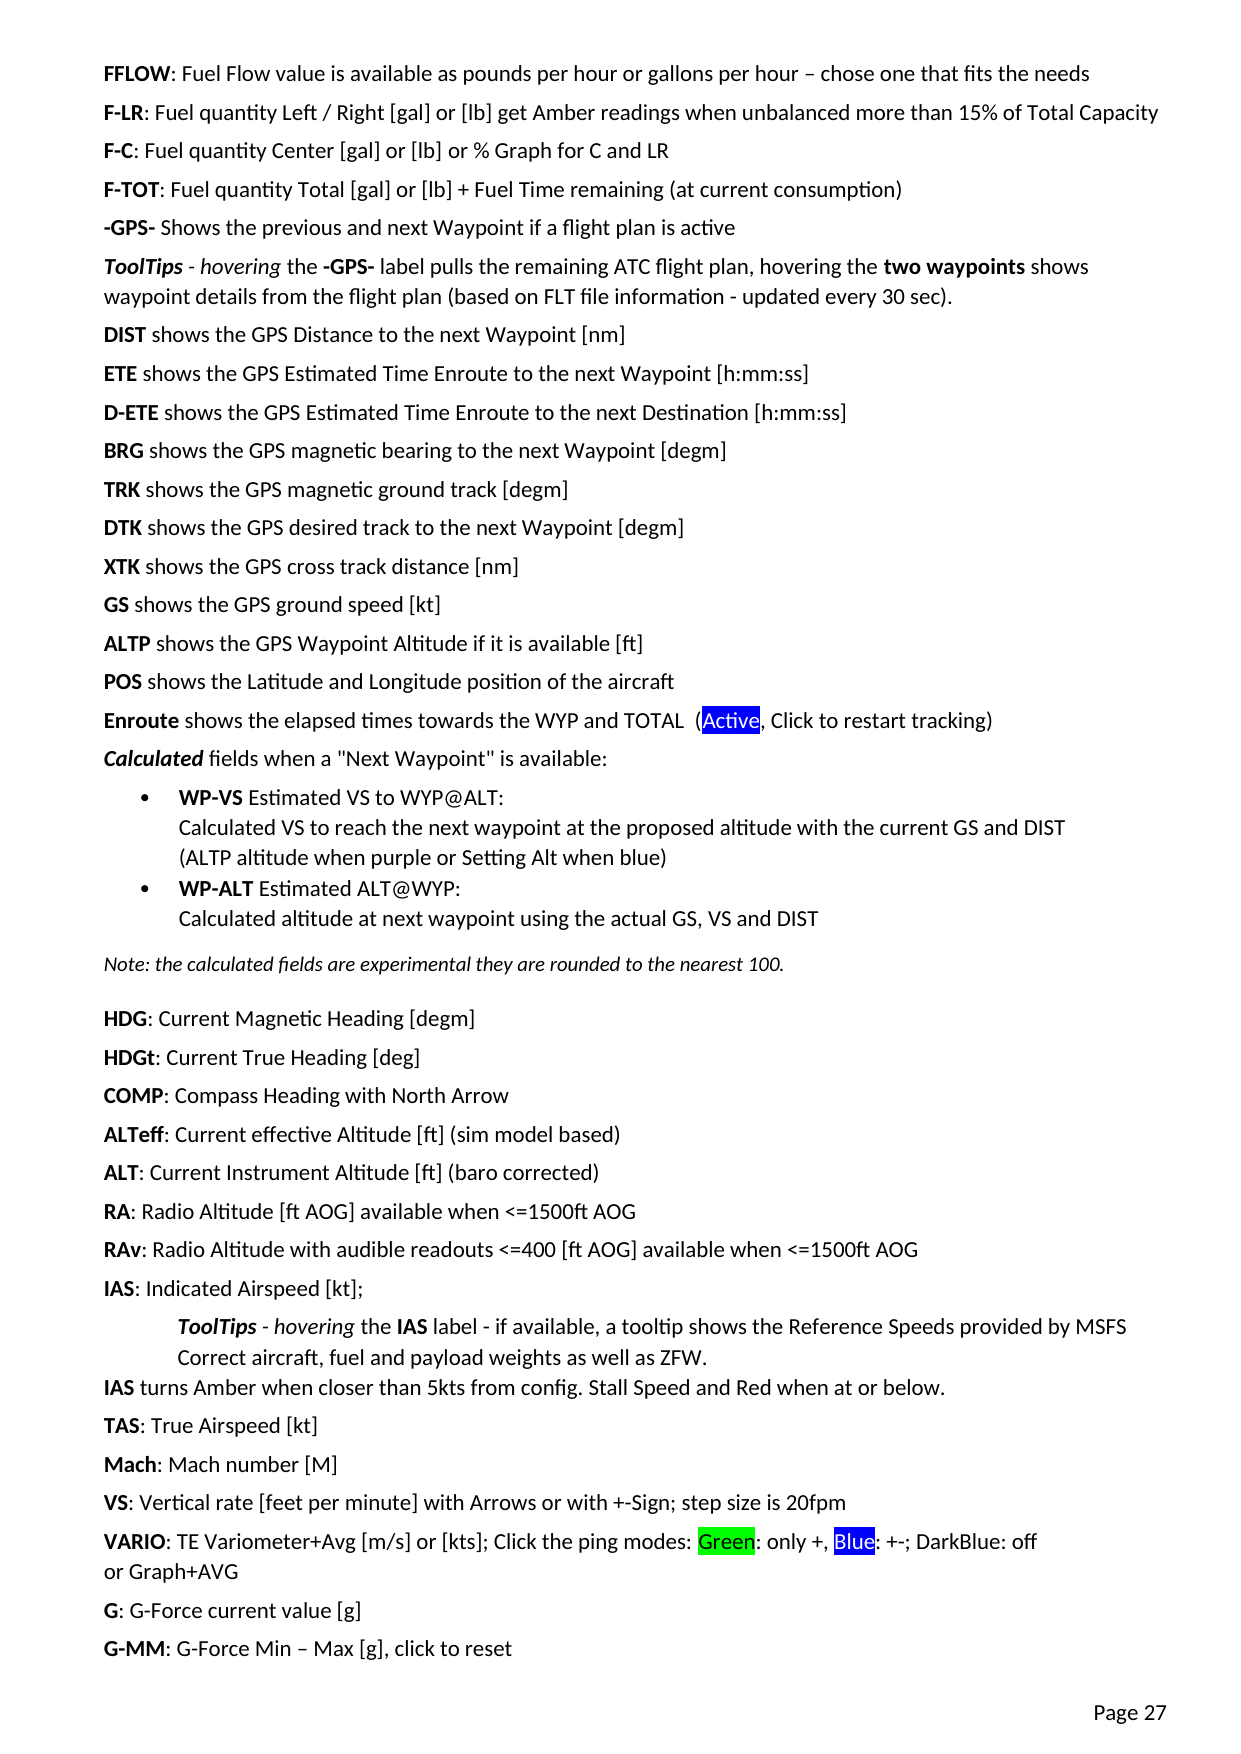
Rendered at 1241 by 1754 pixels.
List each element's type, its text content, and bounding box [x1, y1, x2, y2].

text Mach: Mach number [M] [103, 1450, 1167, 1478]
text D-ETE shows the GPS Estimated Time Enroute to the next Destination [h:mm:ss] [103, 398, 1167, 426]
text XTK shows the GPS cross track distance [nm] [103, 552, 1167, 580]
text DTK shows the GPS desired track to the next Waypoint [degm] [103, 513, 1167, 541]
text IAS: Indicated Airspeed [kt]; [103, 1274, 1167, 1302]
text Calculated fields when a "Next Waypoint" is available: [103, 744, 1167, 772]
text HDG: Current Magnetic Heading [degm] [103, 1004, 1167, 1032]
text Enroute shows the elapsed times towards the WYP and TOTAL (Active, Click to restart tracking) [103, 706, 702, 734]
text -GPS- Shows the previous and next Waypoint if a flight plan is active [103, 213, 1167, 241]
text ToolTips - hovering the IAS label - if available, a tooltip shows the Reference Speeds provided by MSFS Correct aircraft, fuel and payload weights as well as ZFW. IAS turns Amber when closer than 5kts from config. Stall Speed and Red when at or below. [103, 1312, 1167, 1401]
list WP-VS Estimated VS to WYP@ALT: Calculated VS to reach the next waypoint at the proposed altitude with the current GS and DIST (ALTP altitude when purple or Setting Alt when blue) [141, 783, 1167, 871]
text ToolTips - hovering the -GPS- label pulls the remaining ATC flight plan, hovering the two waypoints shows waypoint details from the flight plan (based on FLT file information - updated every 30 sec). [103, 252, 1167, 310]
text F-LR: Fuel quantity Left / Right [gal] or [lb] get Amber readings when unbalanced more than 15% of Total Capacity [103, 98, 1167, 126]
text HDGt: Current True Heading [deg] [103, 1043, 1167, 1071]
text F-TOT: Fuel quantity Total [gal] or [lb] + Fuel Time remaining (at current consumption) [103, 175, 1167, 203]
text DIST shows the GPS Distance to the next Waypoint [nm] [103, 321, 1167, 348]
text ALT: Current Instrument Altitude [ft] (baro corrected) [103, 1158, 1167, 1186]
text TRK shows the GPS magnetic ground track [degm] [103, 475, 1167, 503]
text ETE shows the GPS Estimated Time Enroute to the next Waypoint [h:mm:ss] [103, 359, 1167, 387]
text TAS: True Airspeed [kt] [103, 1411, 1167, 1439]
text RAv: Radio Altitude with audible readouts <=400 [ft AOG] available when <=1500ft AOG [103, 1235, 1167, 1263]
text VS: Vertical rate [feet per minute] with Arrows or with +-Sign; step size is 20fpm [103, 1488, 1167, 1517]
text G-MM: G-Force Min – Max [g], click to reset [103, 1634, 1167, 1662]
text BRG shows the GPS magnetic bearing to the next Waypoint [degm] [103, 436, 1167, 464]
text FFLOW: Fuel Flow value is available as pounds per hour or gallons per hour – chose one that fits the needs [103, 59, 1167, 87]
text GS shows the GPS ground speed [kt] [103, 590, 1167, 618]
text ALTeff: Current effective Altitude [ft] (sim model based) [103, 1120, 1167, 1148]
text F-C: Fuel quantity Center [gal] or [lb] or % Graph for C and LR [103, 136, 1167, 164]
text POS shows the Latitude and Longitude position of the aircraft [103, 667, 1167, 695]
text RA: Radio Altitude [ft AOG] available when <=1500ft AOG [103, 1197, 1167, 1225]
list WP-ALT Estimated ALT@WYP: Calculated altitude at next waypoint using the actual GS, VS and DIST [141, 874, 1167, 932]
text G: G-Force current value [g] [103, 1596, 1167, 1624]
text ALTP shows the GPS Waypoint Altitude if it is available [ft] [103, 629, 1167, 657]
text Note: the calculated fields are experimental they are rounded to the nearest 100. [103, 951, 1167, 1004]
text VARIO: TE Variometer+Avg [m/s] or [kts]; Click the ping modes: Green: only +, Blue: +-; DarkBlue: off or Graph+AVG [103, 1527, 1167, 1585]
text COMP: Compass Heading with North Arrow [103, 1081, 1167, 1109]
text Enroute shows the elapsed times towards the WYP and TOTAL (Active, Click to restart tracking) [760, 706, 1167, 734]
